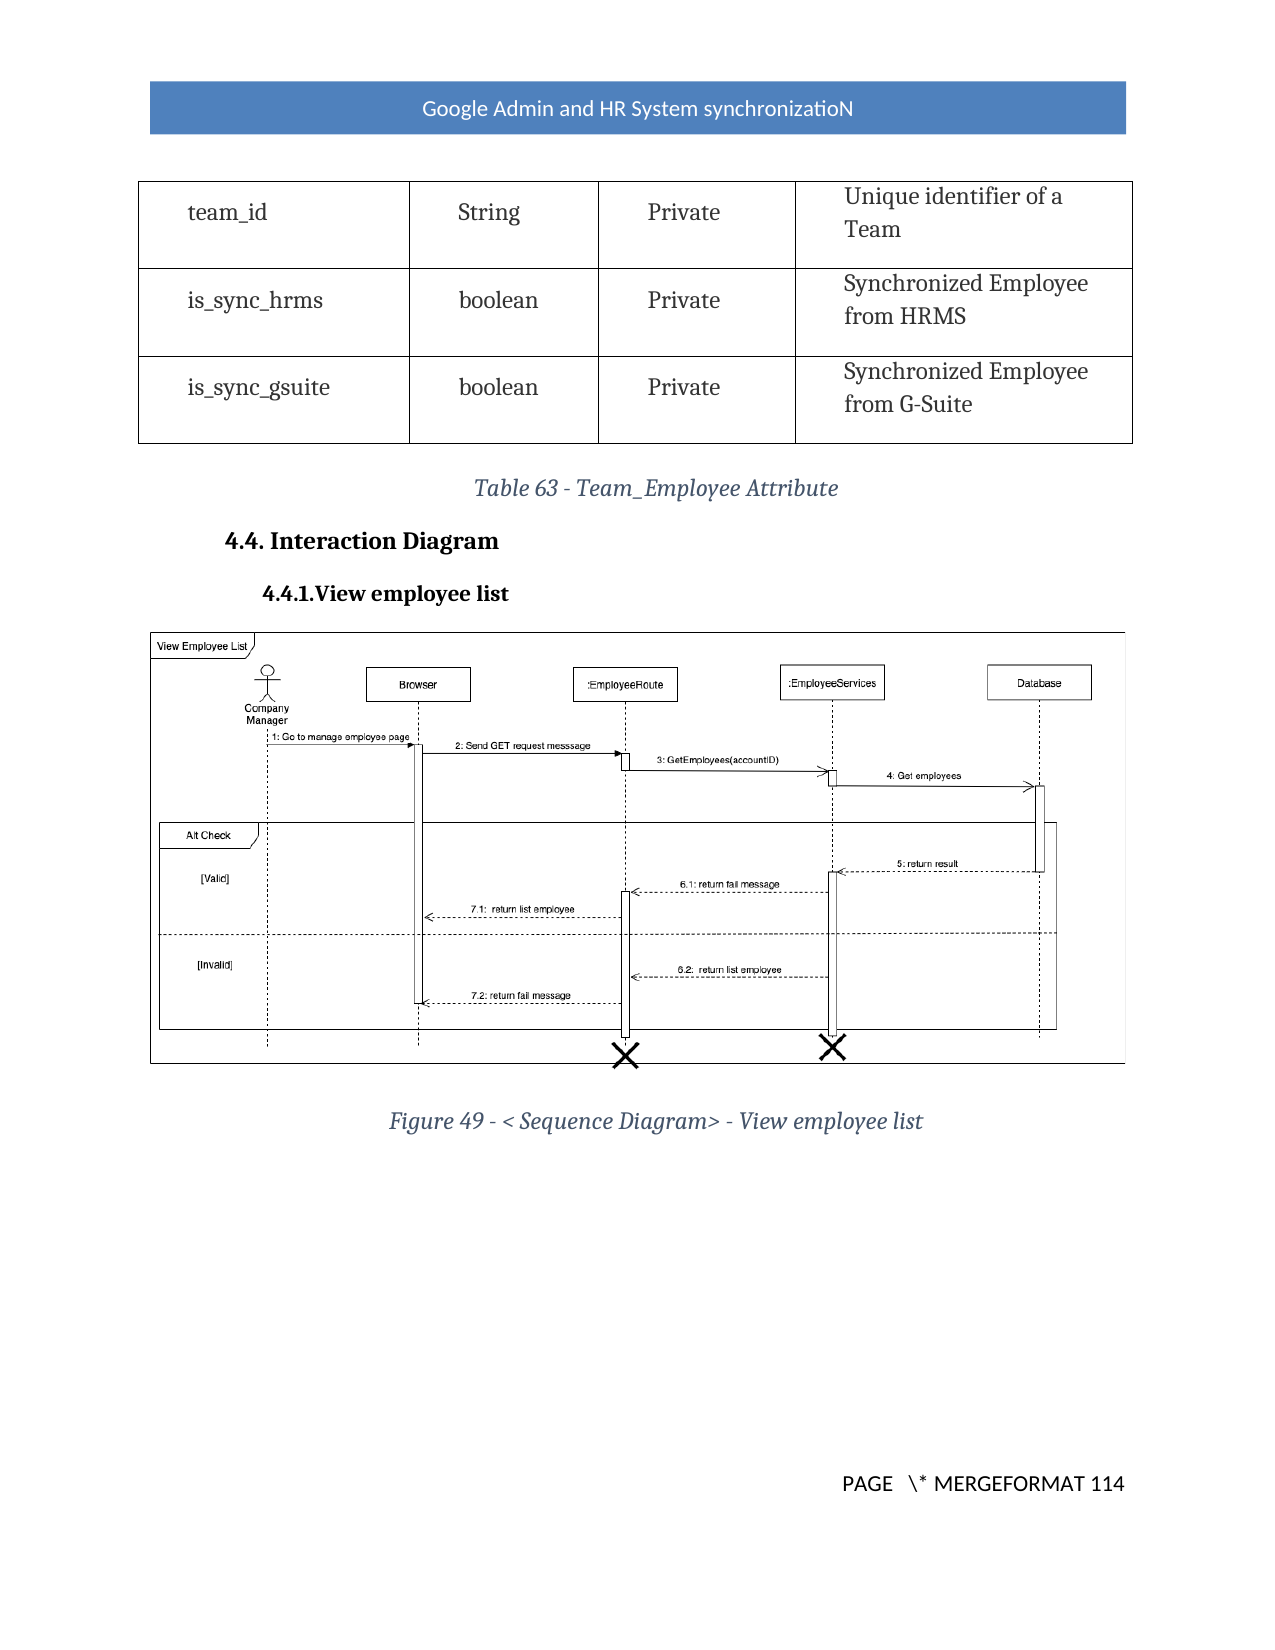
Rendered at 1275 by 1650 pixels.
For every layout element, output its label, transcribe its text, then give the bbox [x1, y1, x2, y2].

table_cell is_sync_hrms [139, 269, 409, 356]
table_cell Synchronized Employee from G-Suite [796, 357, 1132, 443]
subtitle View employee list [262, 581, 1125, 607]
table_cell Private [599, 269, 795, 356]
table_cell is_sync_gsuite [139, 357, 409, 443]
table_cell boolean [410, 269, 598, 356]
table_cell team_id [139, 182, 409, 268]
table_cell Private [599, 357, 795, 443]
table_cell Synchronized Employee from HRMS [796, 269, 1132, 356]
table_cell Unique identifier of a Team [796, 182, 1132, 268]
table_cell Private [599, 182, 795, 268]
table_cell String [410, 182, 598, 268]
subtitle Interaction Diagram [225, 527, 1125, 556]
text Table 63 - Team_Employee Attribute [187, 473, 1125, 502]
text Figure 49 - < Sequence Diagram> - View employee list [187, 1107, 1125, 1136]
table_cell boolean [410, 357, 598, 443]
picture [150, 632, 1125, 1074]
